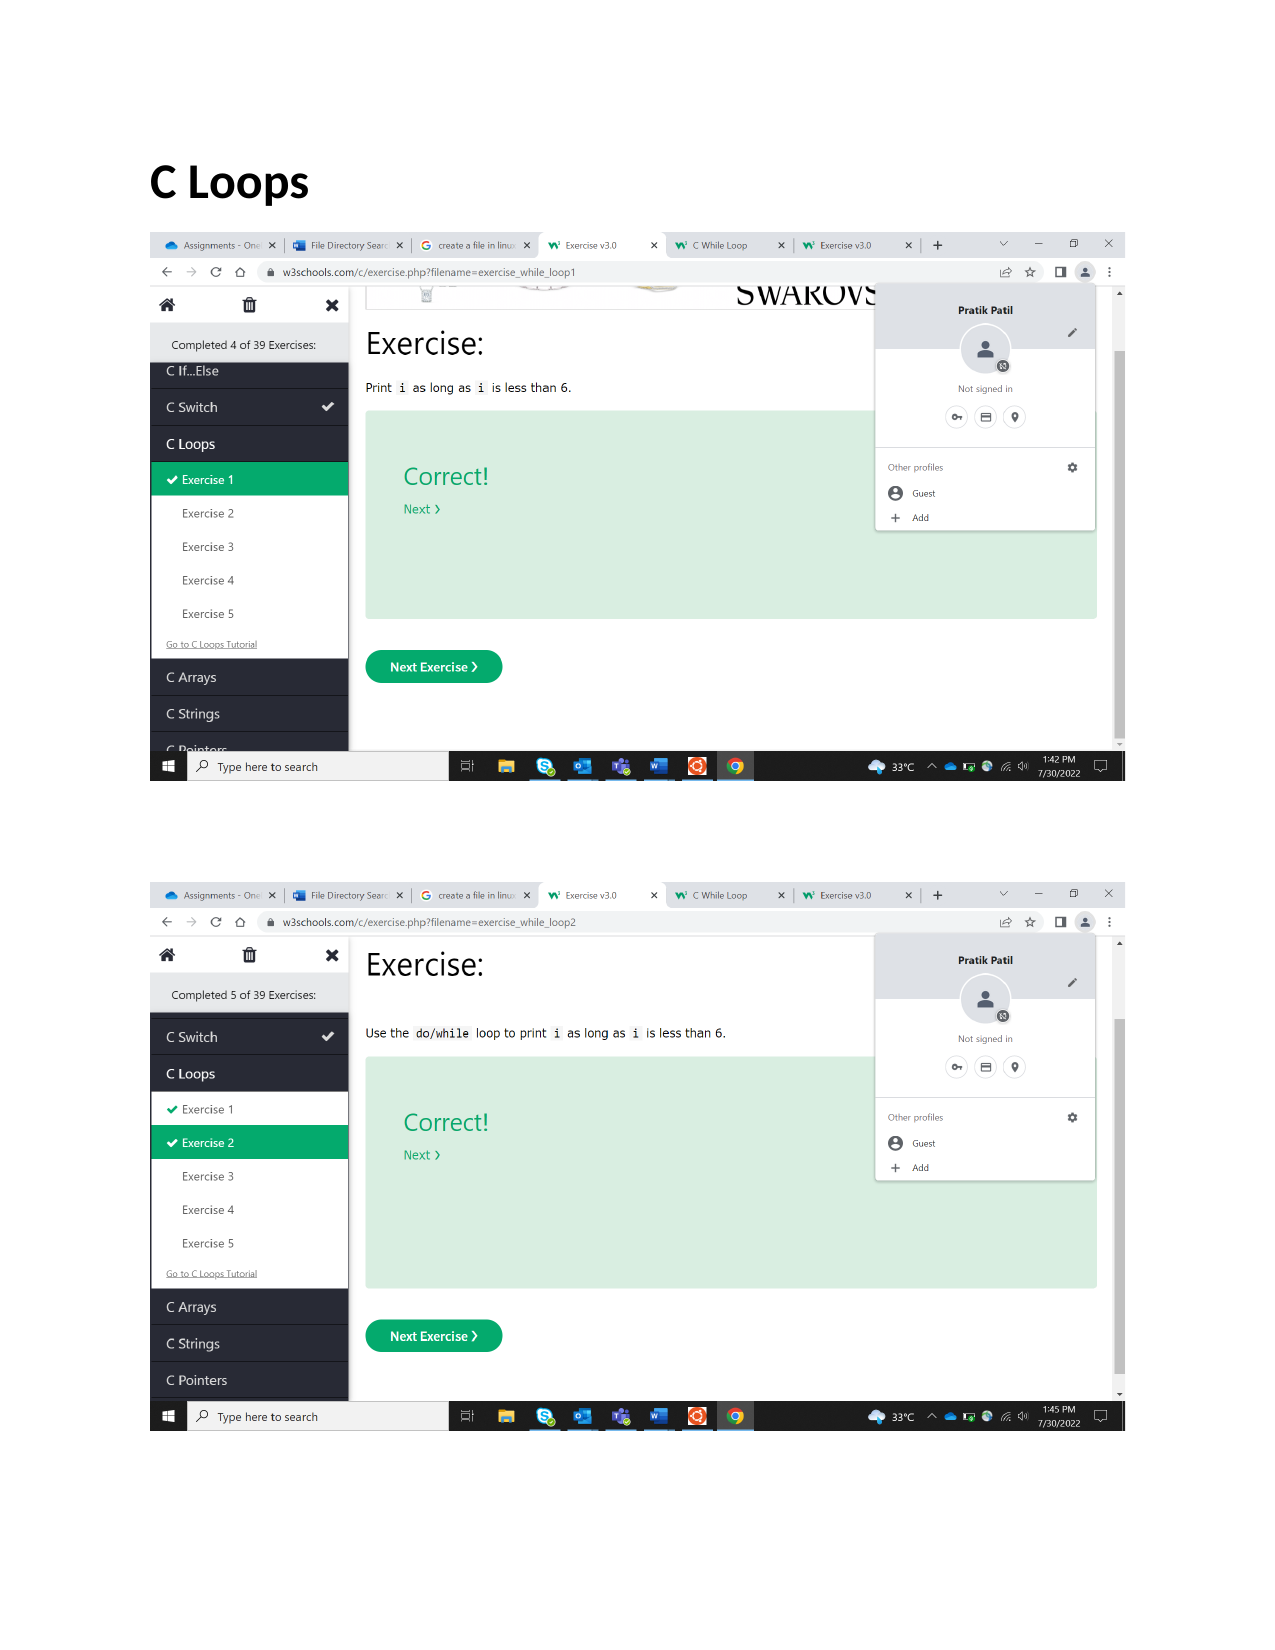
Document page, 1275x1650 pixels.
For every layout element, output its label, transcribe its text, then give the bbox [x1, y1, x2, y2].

picture [150, 232, 1125, 781]
text C Loops [150, 150, 1125, 211]
picture [150, 882, 1125, 1431]
